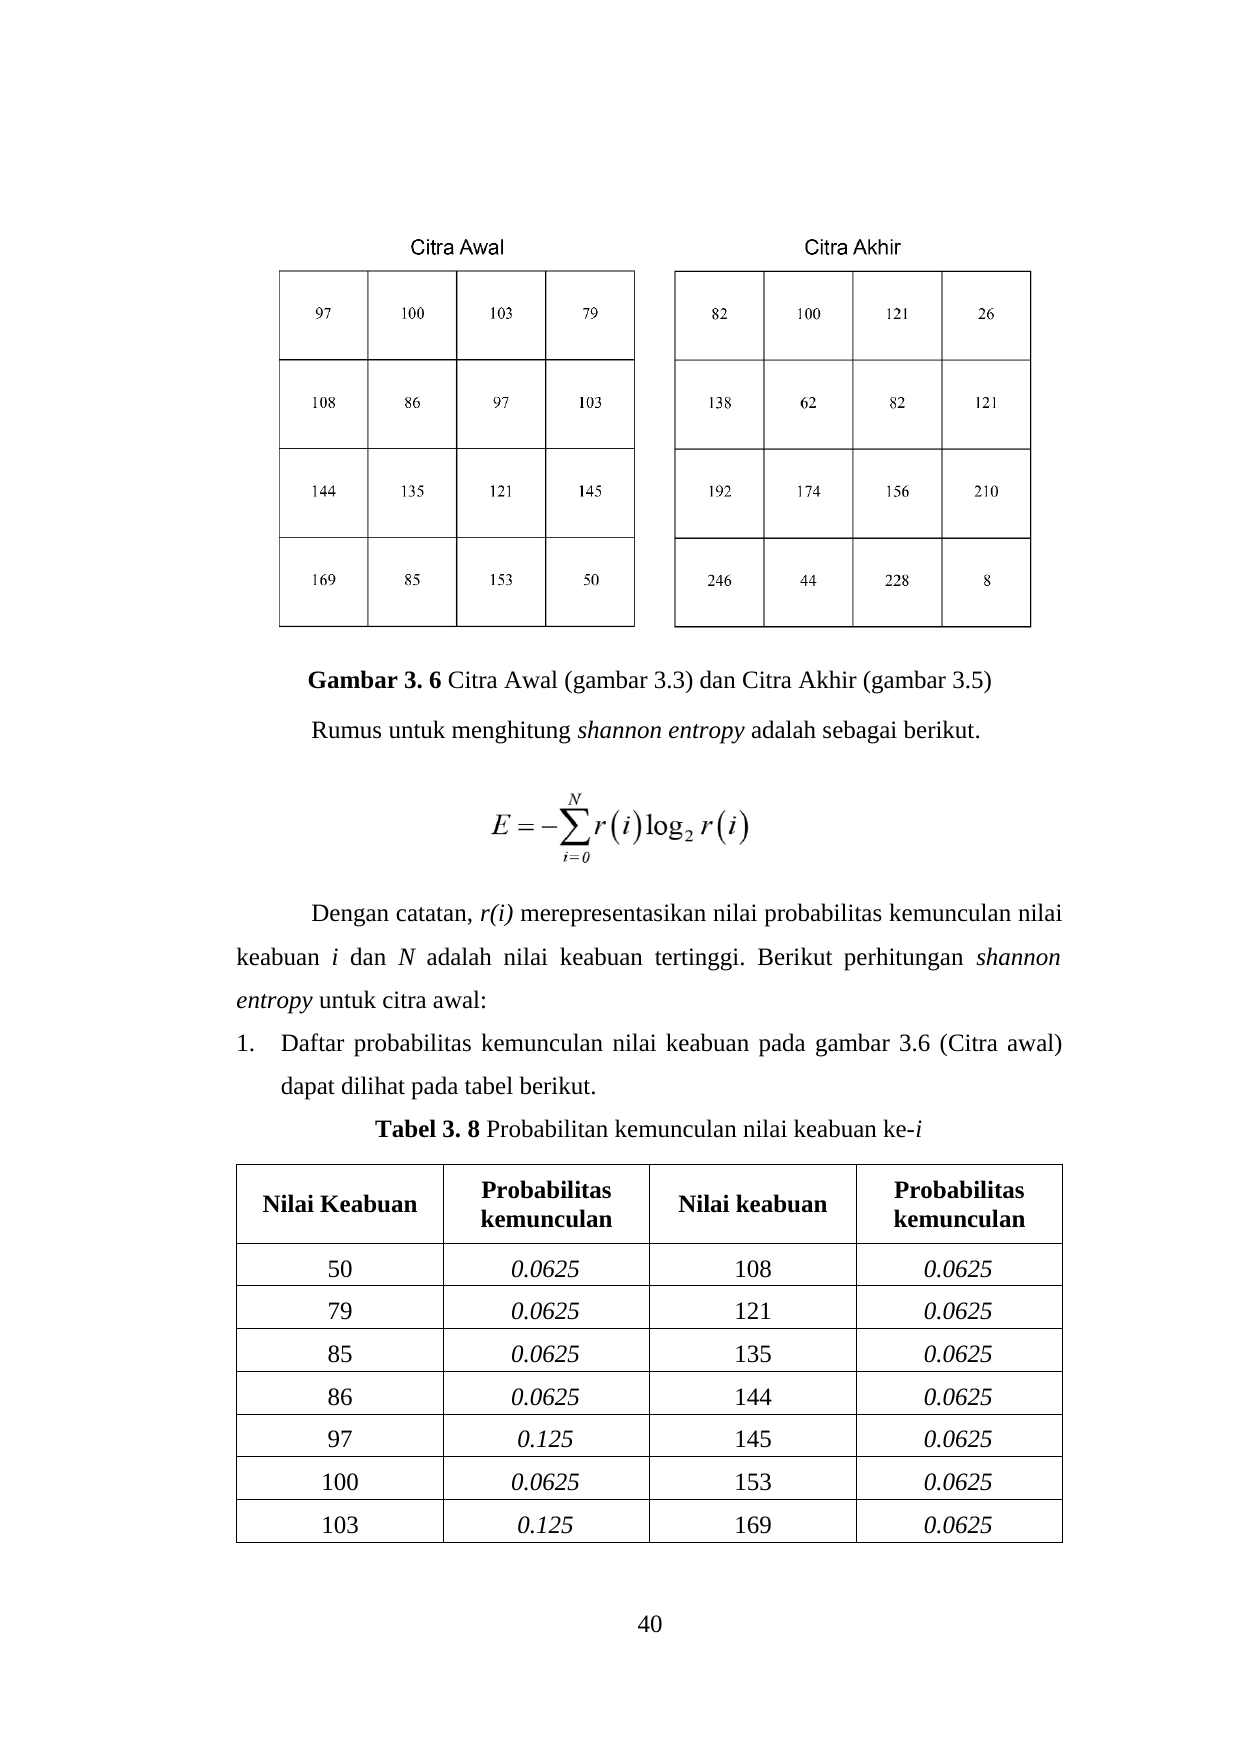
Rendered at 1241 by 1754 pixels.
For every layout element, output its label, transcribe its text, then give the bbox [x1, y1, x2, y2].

table_cell 0.0625 [444, 1329, 649, 1371]
table_cell 50 [237, 1244, 443, 1285]
table_cell 0.0625 [444, 1372, 649, 1413]
table_cell 0.125 [444, 1500, 649, 1542]
picture [236, 236, 1063, 651]
table_cell 153 [650, 1457, 856, 1499]
table_cell 0.0625 [444, 1286, 649, 1328]
table_cell 108 [650, 1244, 856, 1285]
table_cell 0.0625 [857, 1457, 1062, 1499]
table_cell 79 [237, 1286, 443, 1328]
table_cell 169 [650, 1500, 856, 1542]
picture [470, 771, 770, 875]
table_cell 145 [650, 1415, 856, 1456]
table_cell 135 [650, 1329, 856, 1371]
table_cell 0.0625 [444, 1244, 649, 1285]
table_header Nilai Keabuan [237, 1165, 443, 1243]
table_cell 0.0625 [857, 1244, 1062, 1285]
table_cell 0.0625 [857, 1372, 1062, 1413]
table_cell 97 [237, 1415, 443, 1456]
table_cell 0.0625 [857, 1329, 1062, 1371]
table_cell 144 [650, 1372, 856, 1413]
table_cell 0.0625 [857, 1500, 1062, 1542]
table_header Probabilitas kemunculan [857, 1165, 1062, 1243]
list Daftar probabilitas kemunculan nilai keabuan pada gambar 3.6 (Citra awal) dapat dilihat pada tabel berikut. [236, 1028, 1063, 1100]
table_cell 0.125 [444, 1415, 649, 1456]
table_header Probabilitas kemunculan [444, 1165, 649, 1243]
table_cell 86 [237, 1372, 443, 1413]
table_header Nilai keabuan [650, 1165, 856, 1243]
table_cell 103 [237, 1500, 443, 1542]
table_cell 0.0625 [444, 1457, 649, 1499]
text Rumus untuk menghitung shannon entropy adalah sebagai berikut. [236, 715, 1063, 743]
table_cell 0.0625 [857, 1286, 1062, 1328]
table_cell 0.0625 [857, 1415, 1062, 1456]
text Dengan catatan, r(i) merepresentasikan nilai probabilitas kemunculan nilai keabuan i dan N adalah nilai keabuan tertinggi. Berikut perhitungan shannon entropy untuk citra awal: [236, 898, 1063, 1013]
table_cell 85 [237, 1329, 443, 1371]
table_cell 121 [650, 1286, 856, 1328]
table_cell 100 [237, 1457, 443, 1499]
